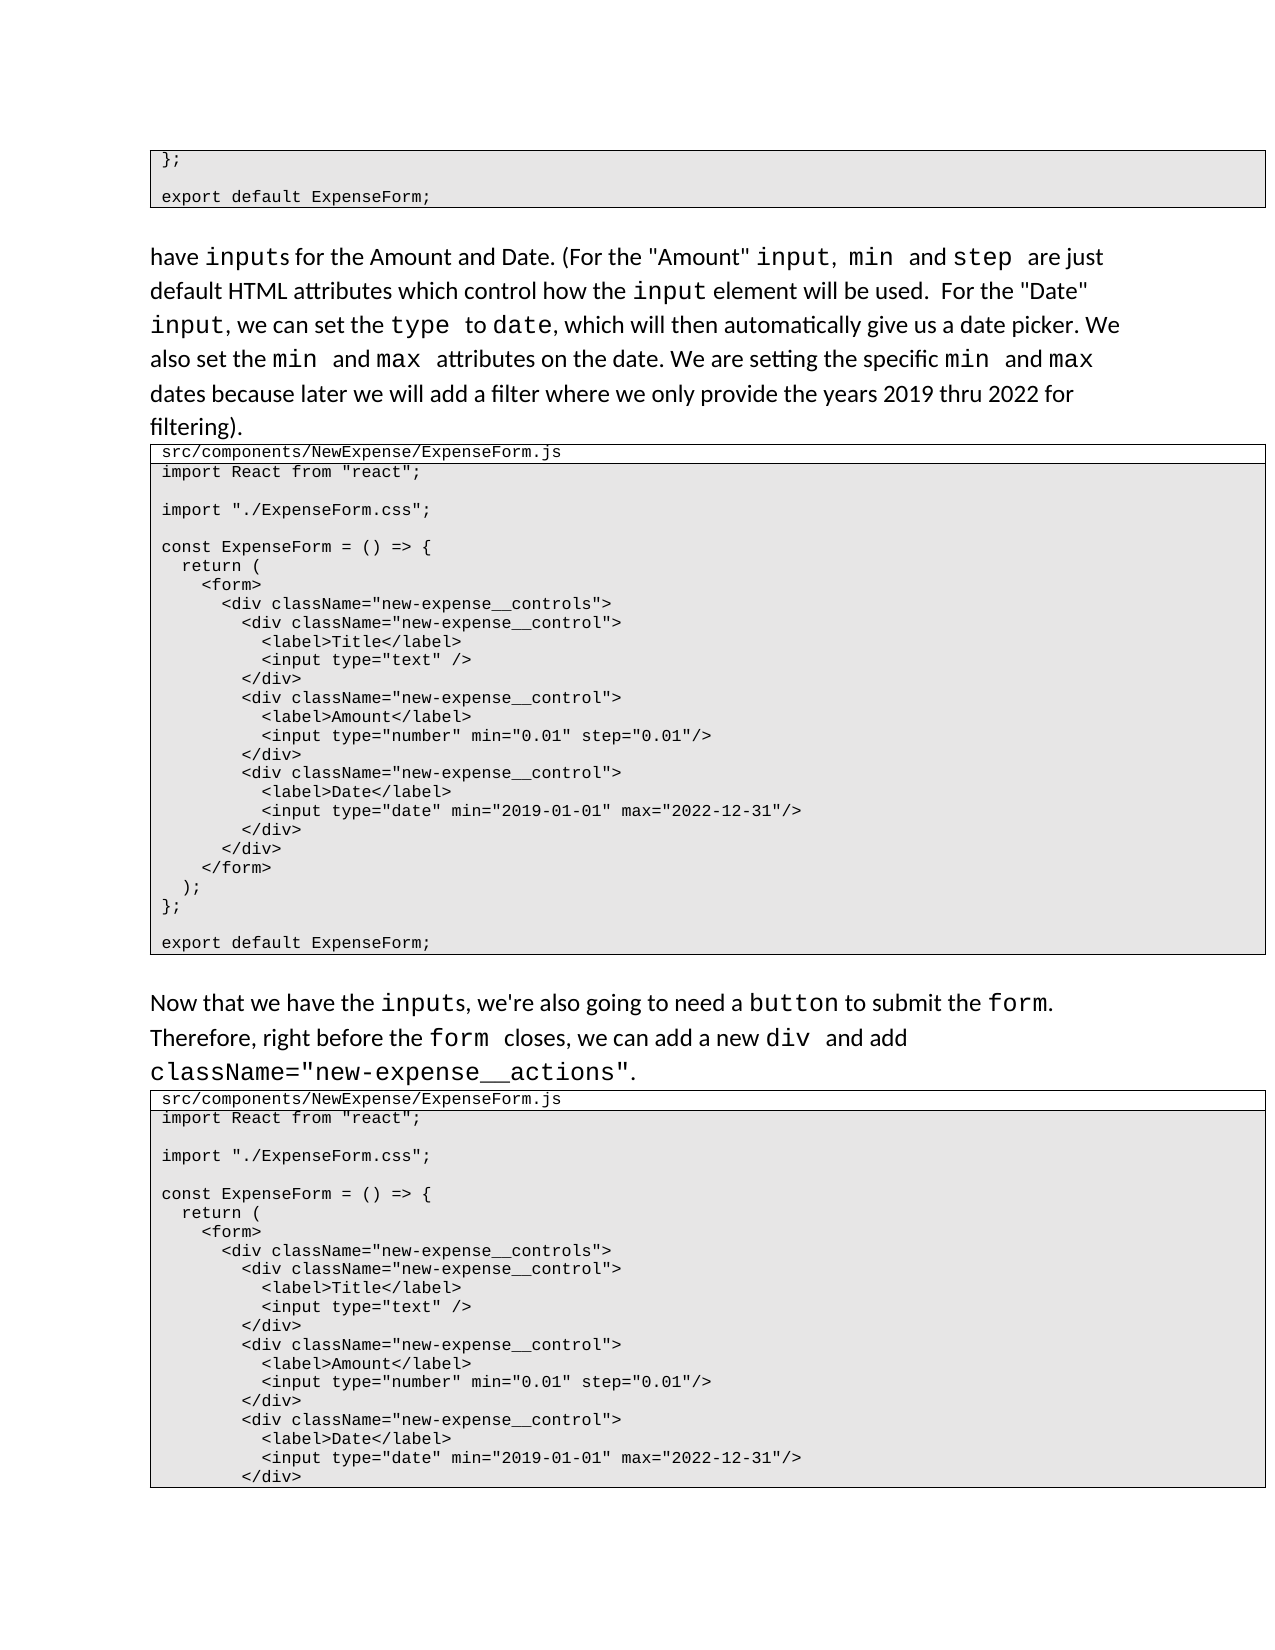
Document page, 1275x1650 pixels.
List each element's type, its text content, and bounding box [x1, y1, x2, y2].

text Now that we have the inputs, we're also going to need a button to submit the form. Therefore, right before the form closes, we can add a new div and add className="new-expense__actions". [150, 988, 1125, 1088]
table_cell import React from "react"; import "./ExpenseForm.css"; const ExpenseForm = () => { return ( <form> <div className="new-expense__controls"> <div className="new-expense__control"> <label>Title</label> <input type="text" /> </div> <div className="new-expense__control"> <label>Amount</label> <input type="number" min="0.01" step="0.01"/> </div> <div className="new-expense__control"> <label>Date</label> <input type="date" min="2019-01-01" max="2022-12-31"/> </div> </div> </form> ); }; export default ExpenseForm; [151, 464, 1265, 954]
text have inputs for the Amount and Date. (For the "Amount" input, min and step are just default HTML attributes which control how the input element will be used. For the "Date" input, we can set the type to date, which will then automatically give us a date picker. We also set the min and max attributes on the date. We are setting the specific min and max dates because later we will add a filter where we only provide the years 2019 thru 2022 for filtering). [150, 241, 1125, 441]
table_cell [151, 1111, 1265, 1487]
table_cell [151, 151, 1265, 207]
table_header src/components/NewExpense/ExpenseForm.js [151, 1091, 1265, 1109]
table_header src/components/NewExpense/ExpenseForm.js [151, 445, 1265, 463]
